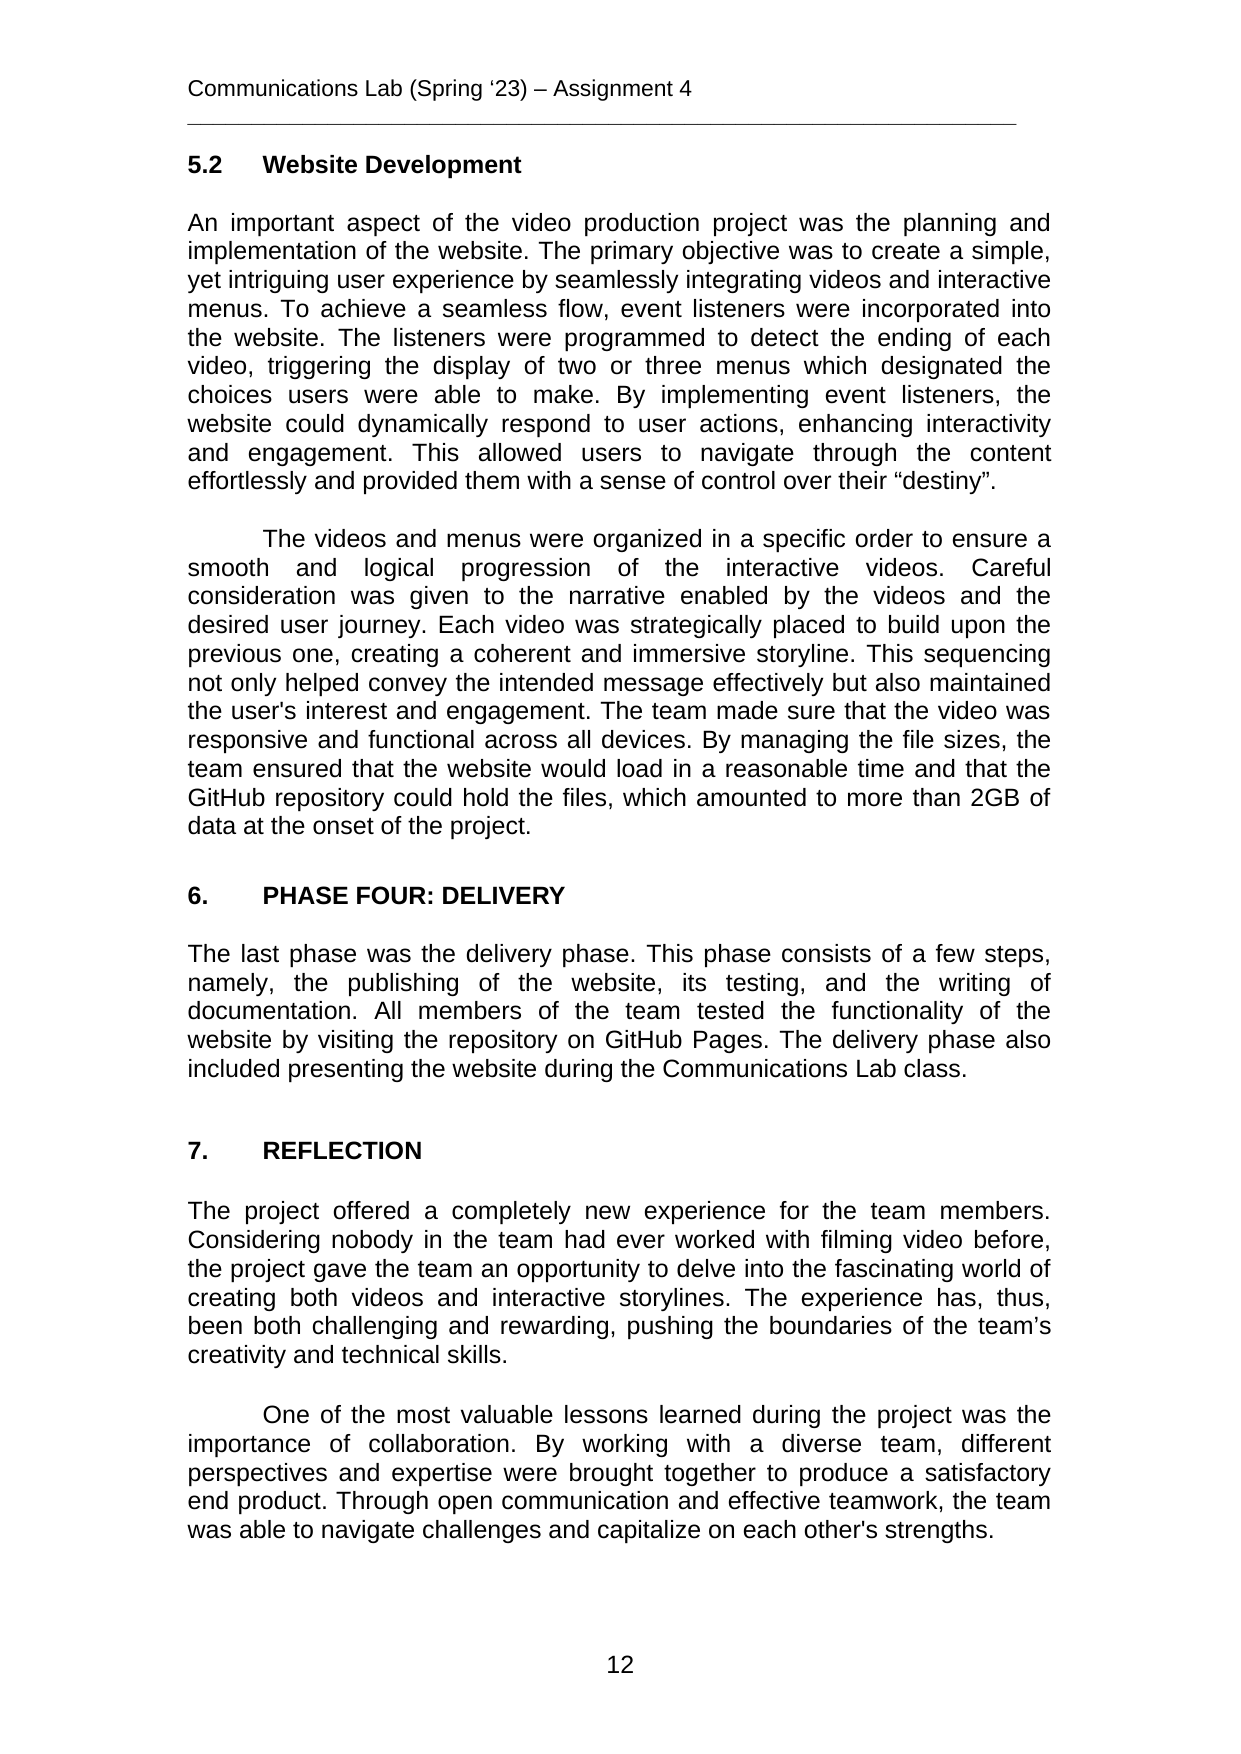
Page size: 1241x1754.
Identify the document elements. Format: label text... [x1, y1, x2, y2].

text One of the most valuable lessons learned during the project was the importance of collaboration. By working with a diverse team, different perspectives and expertise were brought together to produce a satisfactory end product. Through open communication and effective teamwork, the team was able to navigate challenges and capitalize on each other's strengths. [187, 1400, 1053, 1544]
text The last phase was the delivery phase. This phase consists of a few steps, namely, the publishing of the website, its testing, and the writing of documentation. All members of the team tested the functionality of the website by visiting the repository on GitHub Pages. The delivery phase also included presenting the website during the Communications Lab class. [187, 939, 1053, 1082]
subtitle Website Development [187, 150, 1053, 179]
subtitle REFLECTION [187, 1136, 1053, 1165]
text An important aspect of the video production project was the planning and implementation of the website. The primary objective was to create a simple, yet intriguing user experience by seamlessly integrating videos and interactive menus. To achieve a seamless flow, event listeners were incorporated into the website. The listeners were programmed to detect the ending of each video, triggering the display of two or three menus which designated the choices users were able to make. By implementing event listeners, the website could dynamically respond to user actions, enhancing interactivity and engagement. This allowed users to navigate through the content effortlessly and provided them with a sense of control over their “destiny”. [187, 207, 1053, 495]
subtitle PHASE FOUR: DELIVERY [187, 881, 1053, 910]
text The videos and menus were organized in a specific order to ensure a smooth and logical progression of the interactive videos. Careful consideration was given to the narrative enabled by the videos and the desired user journey. Each video was strategically placed to build upon the previous one, creating a coherent and immersive storyline. This sequencing not only helped convey the intended message effectively but also maintained the user's interest and engagement. The team made sure that the video was responsive and functional across all devices. By managing the file sizes, the team ensured that the website would load in a reasonable time and that the GitHub repository could hold the files, which amounted to more than 2GB of data at the onset of the project. [187, 524, 1053, 840]
text The project offered a completely new experience for the team members. Considering nobody in the team had ever worked with filming video before, the project gave the team an opportunity to delve into the fascinating world of creating both videos and interactive storylines. The experience has, thus, been both challenging and rewarding, pushing the boundaries of the team’s creativity and technical skills. [187, 1196, 1053, 1369]
